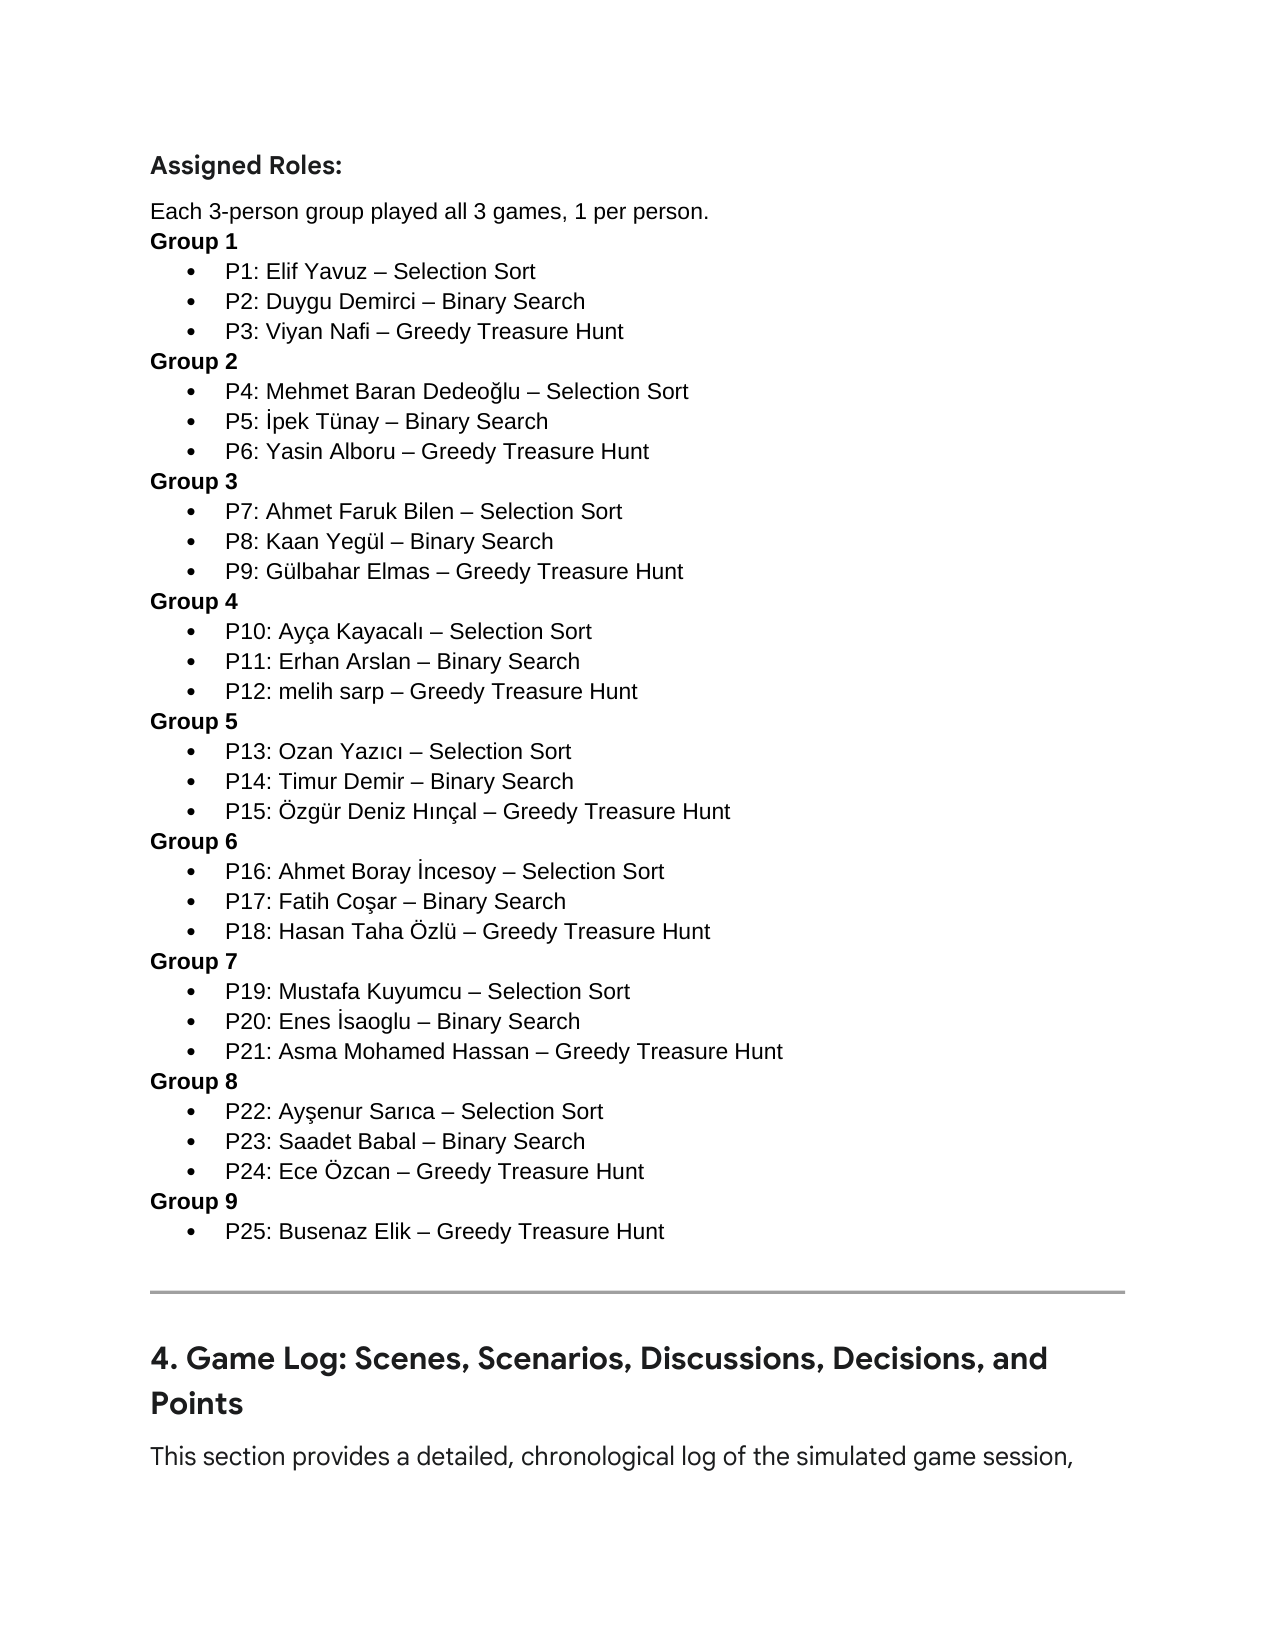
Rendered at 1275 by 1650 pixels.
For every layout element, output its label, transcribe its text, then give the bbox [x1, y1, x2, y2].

list P15: Özgür Deniz Hınçal – Greedy Treasure Hunt [187, 798, 1125, 824]
list P9: Gülbahar Elmas – Greedy Treasure Hunt [187, 558, 1125, 584]
list P8: Kaan Yegül – Binary Search [187, 528, 1125, 554]
list P19: Mustafa Kuyumcu – Selection Sort [187, 978, 1125, 1004]
list P13: Ozan Yazıcı – Selection Sort [187, 738, 1125, 764]
text Group 7 [150, 948, 1125, 974]
text Group 2 [150, 348, 1125, 374]
text Group 9 [150, 1188, 1125, 1214]
list P22: Ayşenur Sarıca – Selection Sort [187, 1098, 1125, 1124]
text Group 1 [150, 228, 1125, 254]
text Each 3-person group played all 3 games, 1 per person. [150, 198, 1125, 224]
list P16: Ahmet Boray İncesoy – Selection Sort [187, 858, 1125, 884]
text Group 6 [150, 828, 1125, 854]
list P11: Erhan Arslan – Binary Search [187, 648, 1125, 674]
list P10: Ayça Kayacalı – Selection Sort [187, 618, 1125, 644]
list P7: Ahmet Faruk Bilen – Selection Sort [187, 498, 1125, 524]
text Group 4 [150, 588, 1125, 614]
list P3: Viyan Nafi – Greedy Treasure Hunt [187, 318, 1125, 344]
list P12: melih sarp – Greedy Treasure Hunt [187, 678, 1125, 704]
text Assigned Roles: [150, 150, 1125, 181]
list P24: Ece Özcan – Greedy Treasure Hunt [187, 1158, 1125, 1184]
list P2: Duygu Demirci – Binary Search [187, 288, 1125, 314]
list P21: Asma Mohamed Hassan – Greedy Treasure Hunt [187, 1038, 1125, 1064]
text Group 3 [150, 468, 1125, 494]
list P18: Hasan Taha Özlü – Greedy Treasure Hunt [187, 918, 1125, 944]
list P14: Timur Demir – Binary Search [187, 768, 1125, 794]
list P23: Saadet Babal – Binary Search [187, 1128, 1125, 1154]
text Group 5 [150, 708, 1125, 734]
list P25: Busenaz Elik – Greedy Treasure Hunt [187, 1218, 1125, 1244]
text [150, 1441, 1125, 1472]
list P20: Enes İsaoglu – Binary Search [187, 1008, 1125, 1034]
text Group 8 [150, 1068, 1125, 1094]
list P17: Fatih Coşar – Binary Search [187, 888, 1125, 914]
subtitle 4. Game Log: Scenes, Scenarios, Discussions, Decisions, and Points [150, 1294, 1125, 1423]
list P4: Mehmet Baran Dedeoğlu – Selection Sort [187, 378, 1125, 404]
list P6: Yasin Alboru – Greedy Treasure Hunt [187, 438, 1125, 464]
list P1: Elif Yavuz – Selection Sort [187, 258, 1125, 284]
list P5: İpek Tünay – Binary Search [187, 408, 1125, 434]
